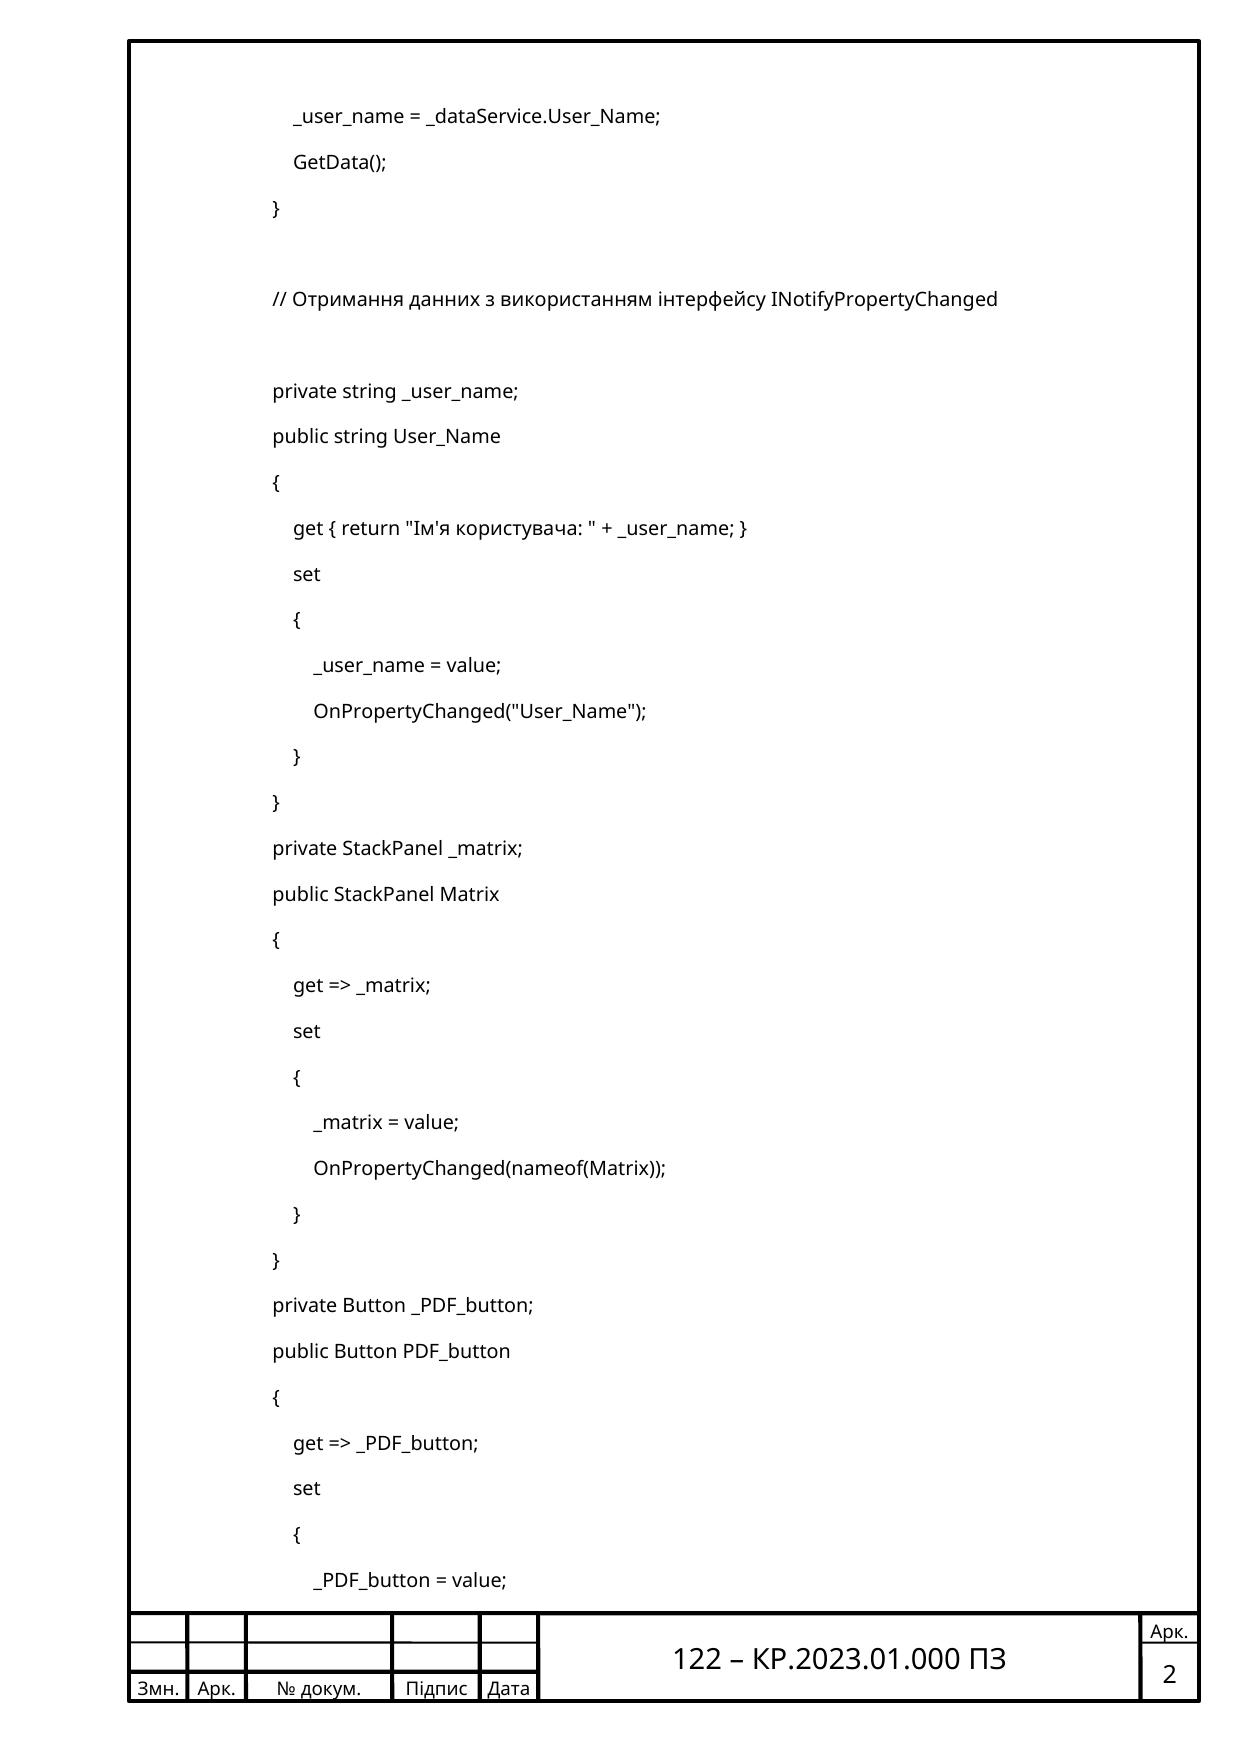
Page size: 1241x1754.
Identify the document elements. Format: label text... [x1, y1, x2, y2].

text } [173, 1246, 1152, 1273]
text public Button PDF_button [173, 1337, 1152, 1364]
text private string _user_name; [173, 377, 1152, 404]
text _PDF_button = value; [173, 1566, 1152, 1593]
text set [173, 1017, 1152, 1044]
text } [173, 194, 1152, 221]
text { [173, 1383, 1152, 1410]
text _user_name = _dataService.User_Name; [173, 103, 1152, 129]
text OnPropertyChanged("User_Name"); [173, 697, 1152, 724]
text // Отримання данних з використанням інтерфейсу INotifyPropertyChanged [173, 286, 1152, 312]
text _user_name = value; [173, 651, 1152, 678]
text GetData(); [173, 148, 1152, 175]
text { [173, 1063, 1152, 1090]
text get => _matrix; [173, 971, 1152, 998]
text { [173, 606, 1152, 633]
text _matrix = value; [173, 1109, 1152, 1136]
text { [173, 468, 1152, 495]
text OnPropertyChanged(nameof(Matrix)); [173, 1154, 1152, 1181]
text private Button _PDF_button; [173, 1292, 1152, 1318]
text public StackPanel Matrix [173, 880, 1152, 907]
text private StackPanel _matrix; [173, 834, 1152, 861]
text { [173, 926, 1152, 953]
text } [173, 743, 1152, 770]
text get => _PDF_button; [173, 1429, 1152, 1456]
text public string User_Name [173, 423, 1152, 450]
text } [173, 1200, 1152, 1227]
text get { return "Ім'я користувача: " + _user_name; } [173, 514, 1152, 541]
text } [173, 788, 1152, 816]
text set [173, 1474, 1152, 1501]
text { [173, 1520, 1152, 1547]
text set [173, 560, 1152, 587]
